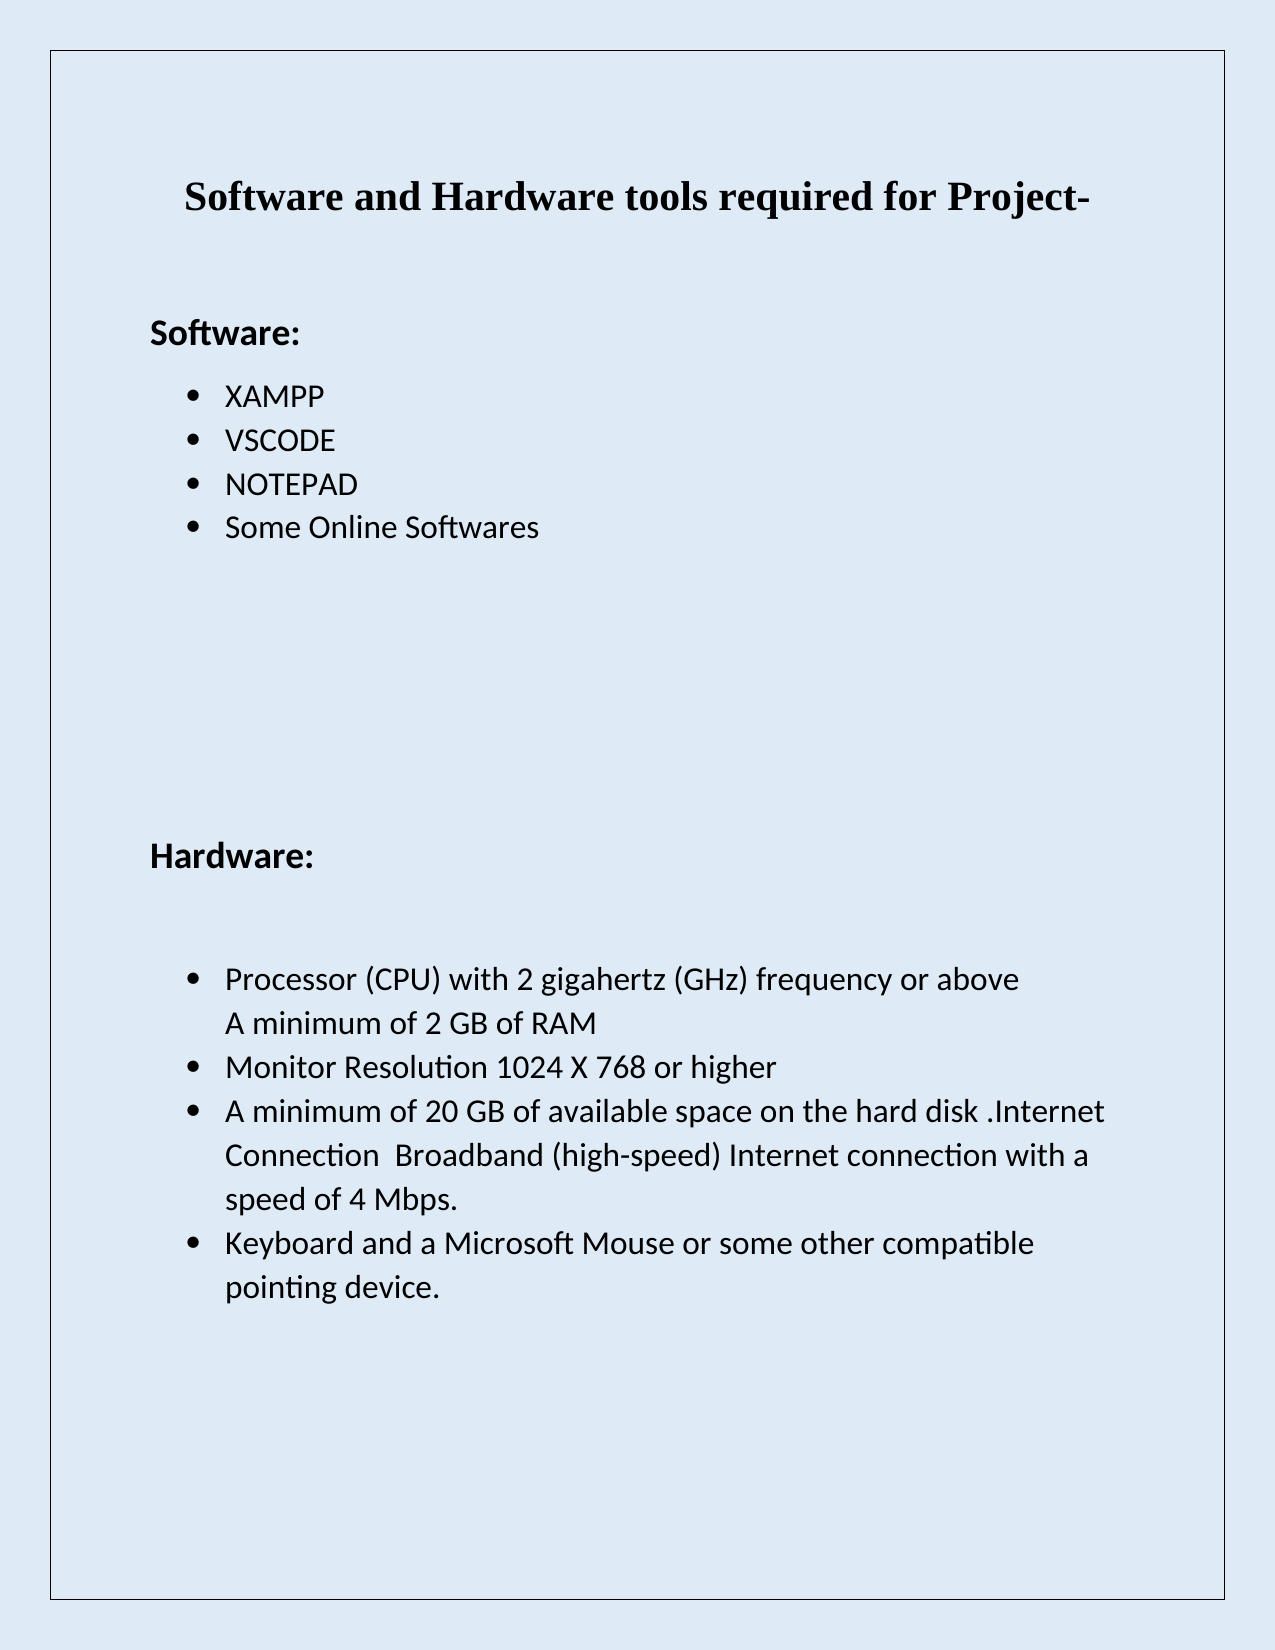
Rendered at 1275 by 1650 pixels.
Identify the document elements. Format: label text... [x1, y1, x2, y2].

list XAMPP [187, 374, 1125, 415]
list Monitor Resolution 1024 X 768 or higher [187, 1046, 1125, 1087]
text Software and Hardware tools required for Project- [150, 172, 1125, 220]
list A minimum of 2 GB of RAM [225, 1002, 1125, 1043]
list A minimum of 20 GB of available space on the hard disk .Internet Connection Broadband (high-speed) Internet connection with a speed of 4 Mbps. [187, 1090, 1125, 1219]
list VSCODE [187, 418, 1125, 459]
list Some Online Softwares [187, 506, 1125, 547]
text Software: [150, 308, 1125, 354]
list NOTEPAD [187, 462, 1125, 503]
list Keyboard and a Microsoft Mouse or some other compatible pointing device. [187, 1222, 1125, 1307]
text Hardware: [150, 832, 1125, 877]
list Processor (CPU) with 2 gigahertz (GHz) frequency or above [187, 958, 1125, 999]
